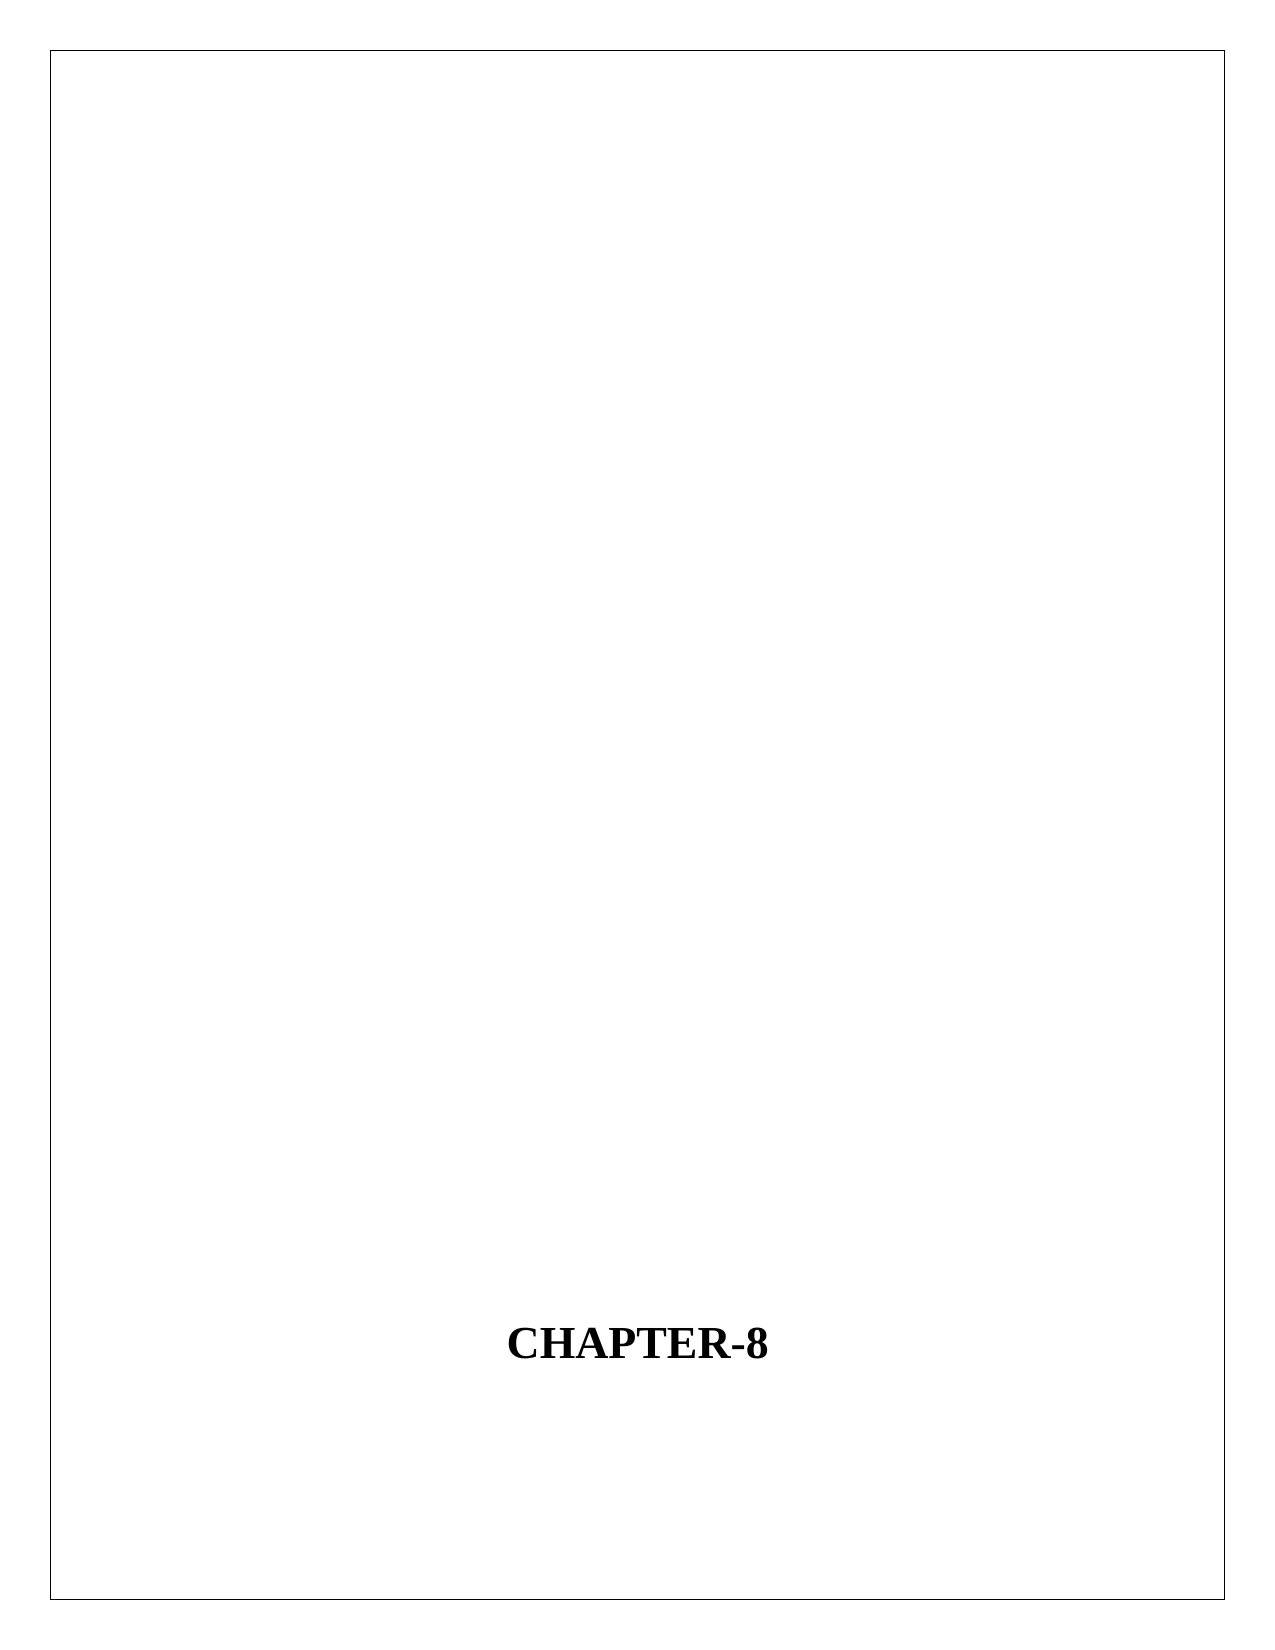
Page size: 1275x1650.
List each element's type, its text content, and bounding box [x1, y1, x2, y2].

text CHAPTER-8 [150, 1315, 1125, 1368]
